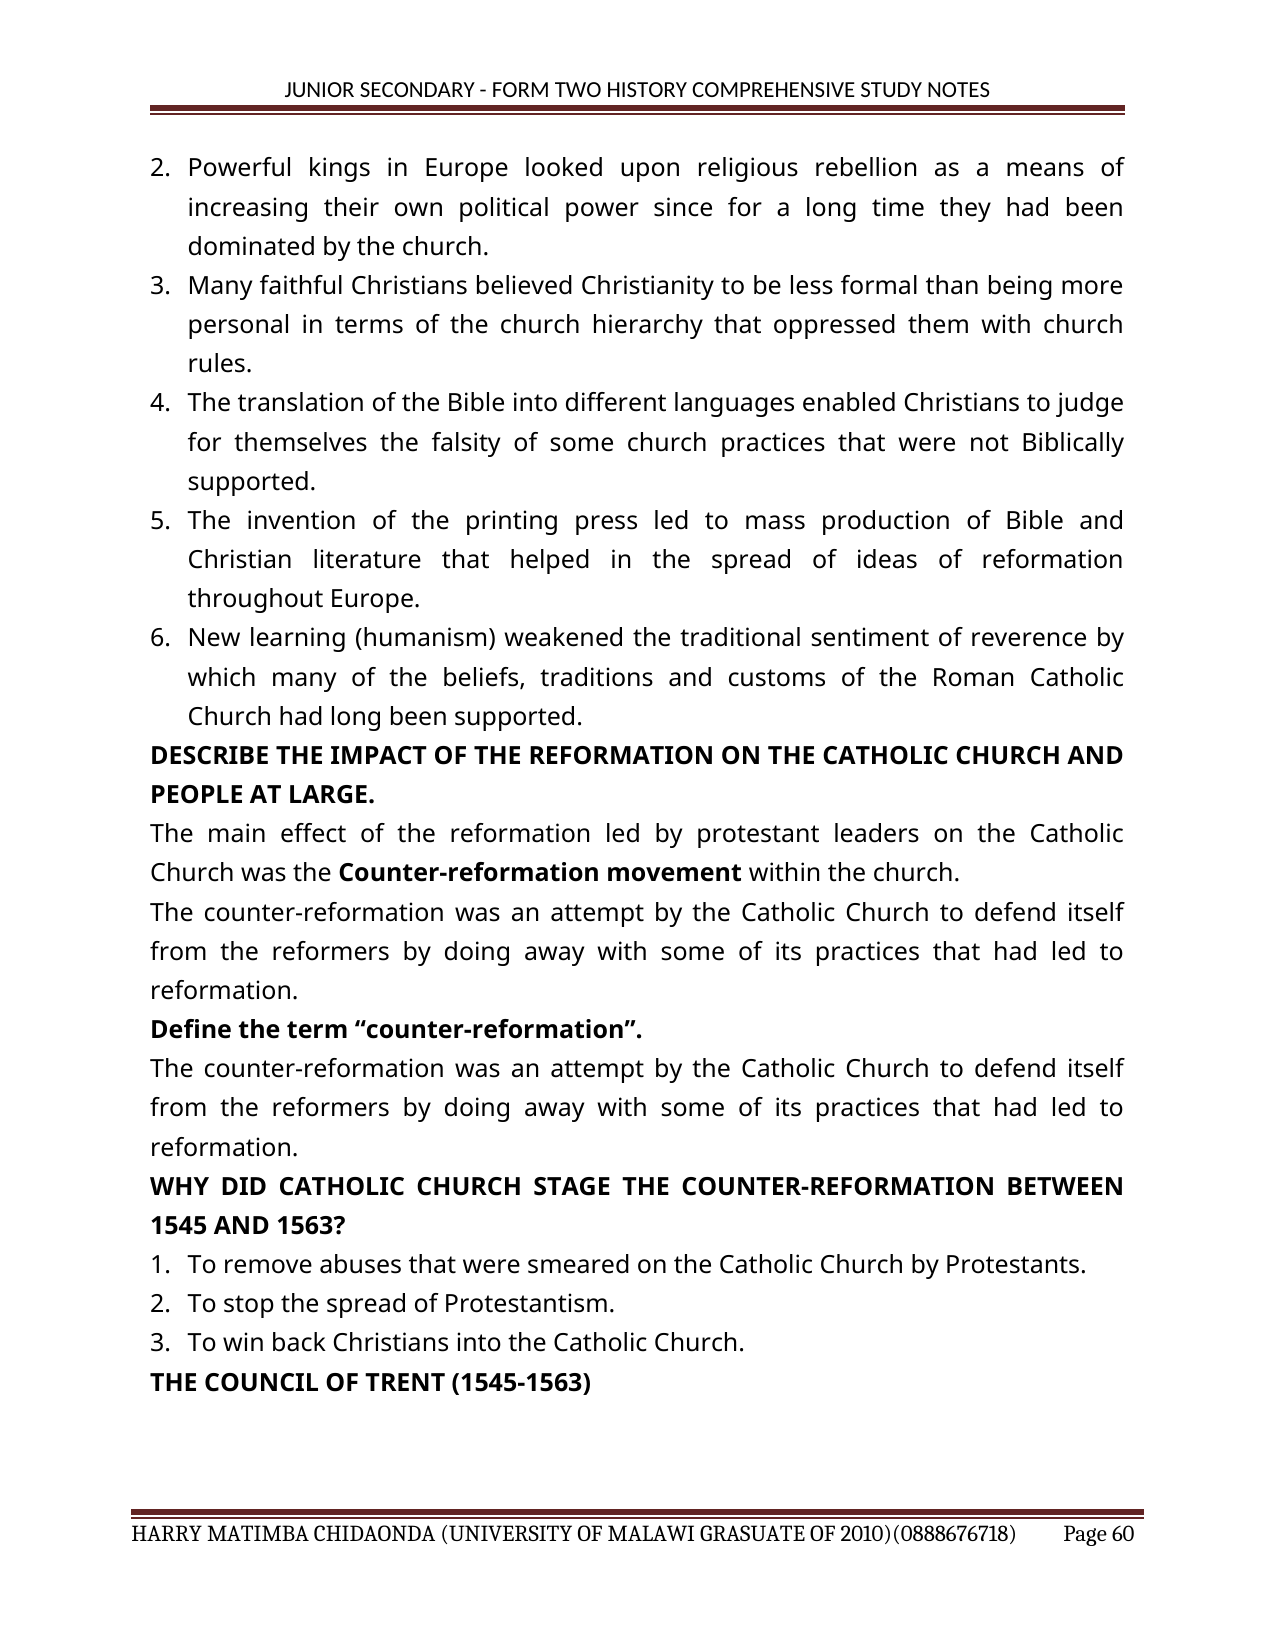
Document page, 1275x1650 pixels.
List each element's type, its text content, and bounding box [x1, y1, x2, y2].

list New learning (humanism) weakened the traditional sentiment of reverence by which many of the beliefs, traditions and customs of the Roman Catholic Church had long been supported. [150, 620, 1125, 732]
text WHY DID CATHOLIC CHURCH STAGE THE COUNTER-REFORMATION BETWEEN 1545 AND 1563? [150, 1168, 1125, 1242]
text Define the term “counter-reformation”. [150, 1012, 1125, 1046]
list To win back Christians into the Catholic Church. [150, 1325, 1125, 1359]
text The counter-reformation was an attempt by the Catholic Church to defend itself from the reformers by doing away with some of its practices that had led to reformation. [150, 894, 1125, 1007]
list Powerful kings in Europe looked upon religious rebellion as a means of increasing their own political power since for a long time they had been dominated by the church. [150, 150, 1125, 262]
text THE COUNCIL OF TRENT (1545-1563) [150, 1364, 1125, 1398]
text The counter-reformation was an attempt by the Catholic Church to defend itself from the reformers by doing away with some of its practices that had led to reformation. [150, 1051, 1125, 1163]
list To stop the spread of Protestantism. [150, 1286, 1125, 1320]
text The main effect of the reformation led by protestant leaders on the Catholic Church was the Counter-reformation movement within the church. [150, 816, 1125, 889]
list The translation of the Bible into different languages enabled Christians to judge for themselves the falsity of some church practices that were not Biblically supported. [150, 385, 1125, 497]
list The invention of the printing press led to mass production of Bible and Christian literature that helped in the spread of ideas of reformation throughout Europe. [150, 502, 1125, 615]
list To remove abuses that were smeared on the Catholic Church by Protestants. [150, 1247, 1125, 1281]
text DESCRIBE THE IMPACT OF THE REFORMATION ON THE CATHOLIC CHURCH AND PEOPLE AT LARGE. [150, 737, 1125, 811]
list Many faithful Christians believed Christianity to be less formal than being more personal in terms of the church hierarchy that oppressed them with church rules. [150, 267, 1125, 380]
